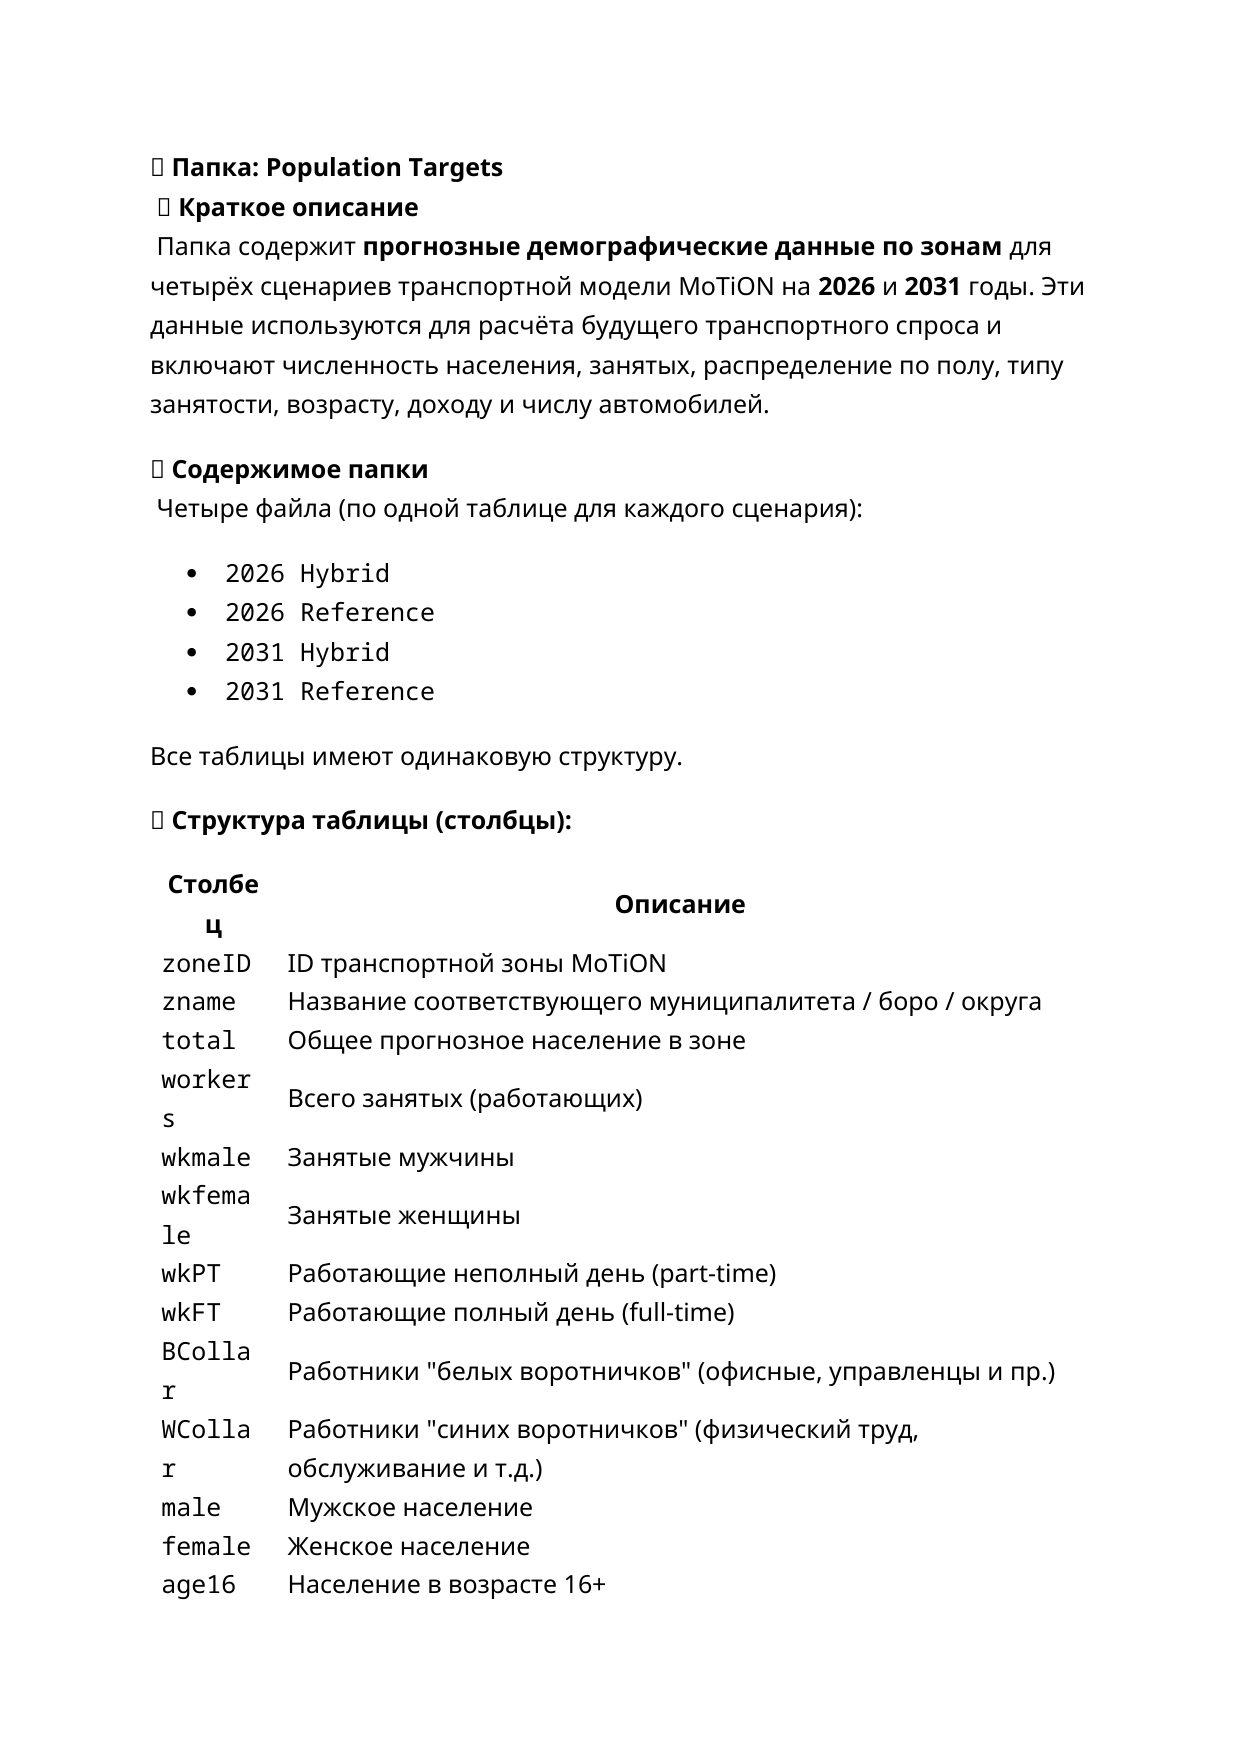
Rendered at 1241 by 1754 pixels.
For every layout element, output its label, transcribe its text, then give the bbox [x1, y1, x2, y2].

text 🔽 Содержимое папки Четыре файла (по одной таблице для каждого сценария): [150, 451, 1090, 525]
table_cell wkmale [150, 1139, 276, 1178]
table_cell workers [150, 1061, 276, 1139]
table_cell Занятые женщины [276, 1178, 1084, 1256]
table_cell wkFT [150, 1295, 276, 1333]
table_cell Работающие полный день (full-time) [276, 1295, 1084, 1333]
list 2026 Reference [187, 595, 1090, 629]
table_cell zname [150, 984, 276, 1023]
table_cell Работающие неполный день (part-time) [276, 1256, 1084, 1295]
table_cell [276, 1567, 1084, 1601]
text Все таблицы имеют одинаковую структуру. [150, 738, 1090, 772]
table_cell total [150, 1023, 276, 1061]
table_cell female [150, 1528, 276, 1567]
table_cell Всего занятых (работающих) [276, 1061, 1084, 1139]
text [150, 150, 1090, 421]
table_cell WCollar [150, 1412, 276, 1490]
table_cell zoneID [150, 945, 276, 984]
table_cell Мужское население [276, 1490, 1084, 1528]
table_cell Название соответствующего муниципалитета / боро / округа [276, 984, 1084, 1023]
text 🧾 Структура таблицы (столбцы): [150, 803, 1090, 837]
list 2031 Reference [187, 674, 1090, 708]
table_cell wkfemale [150, 1178, 276, 1256]
table_header Столбец [150, 867, 276, 945]
table_cell Занятые мужчины [276, 1139, 1084, 1178]
list 2031 Hybrid [187, 634, 1090, 668]
list 2026 Hybrid [187, 555, 1090, 589]
table_cell Женское население [276, 1528, 1084, 1567]
table_cell age16 [150, 1567, 276, 1601]
table_cell BCollar [150, 1334, 276, 1412]
table_cell Общее прогнозное население в зоне [276, 1023, 1084, 1061]
table_cell Работники "синих воротничков" (физический труд, обслуживание и т.д.) [276, 1412, 1084, 1490]
table_cell Работники "белых воротничков" (офисные, управленцы и пр.) [276, 1334, 1084, 1412]
table_cell male [150, 1490, 276, 1528]
table_cell ID транспортной зоны MoTiON [276, 945, 1084, 984]
table_cell wkPT [150, 1256, 276, 1295]
table_header Описание [276, 867, 1084, 945]
